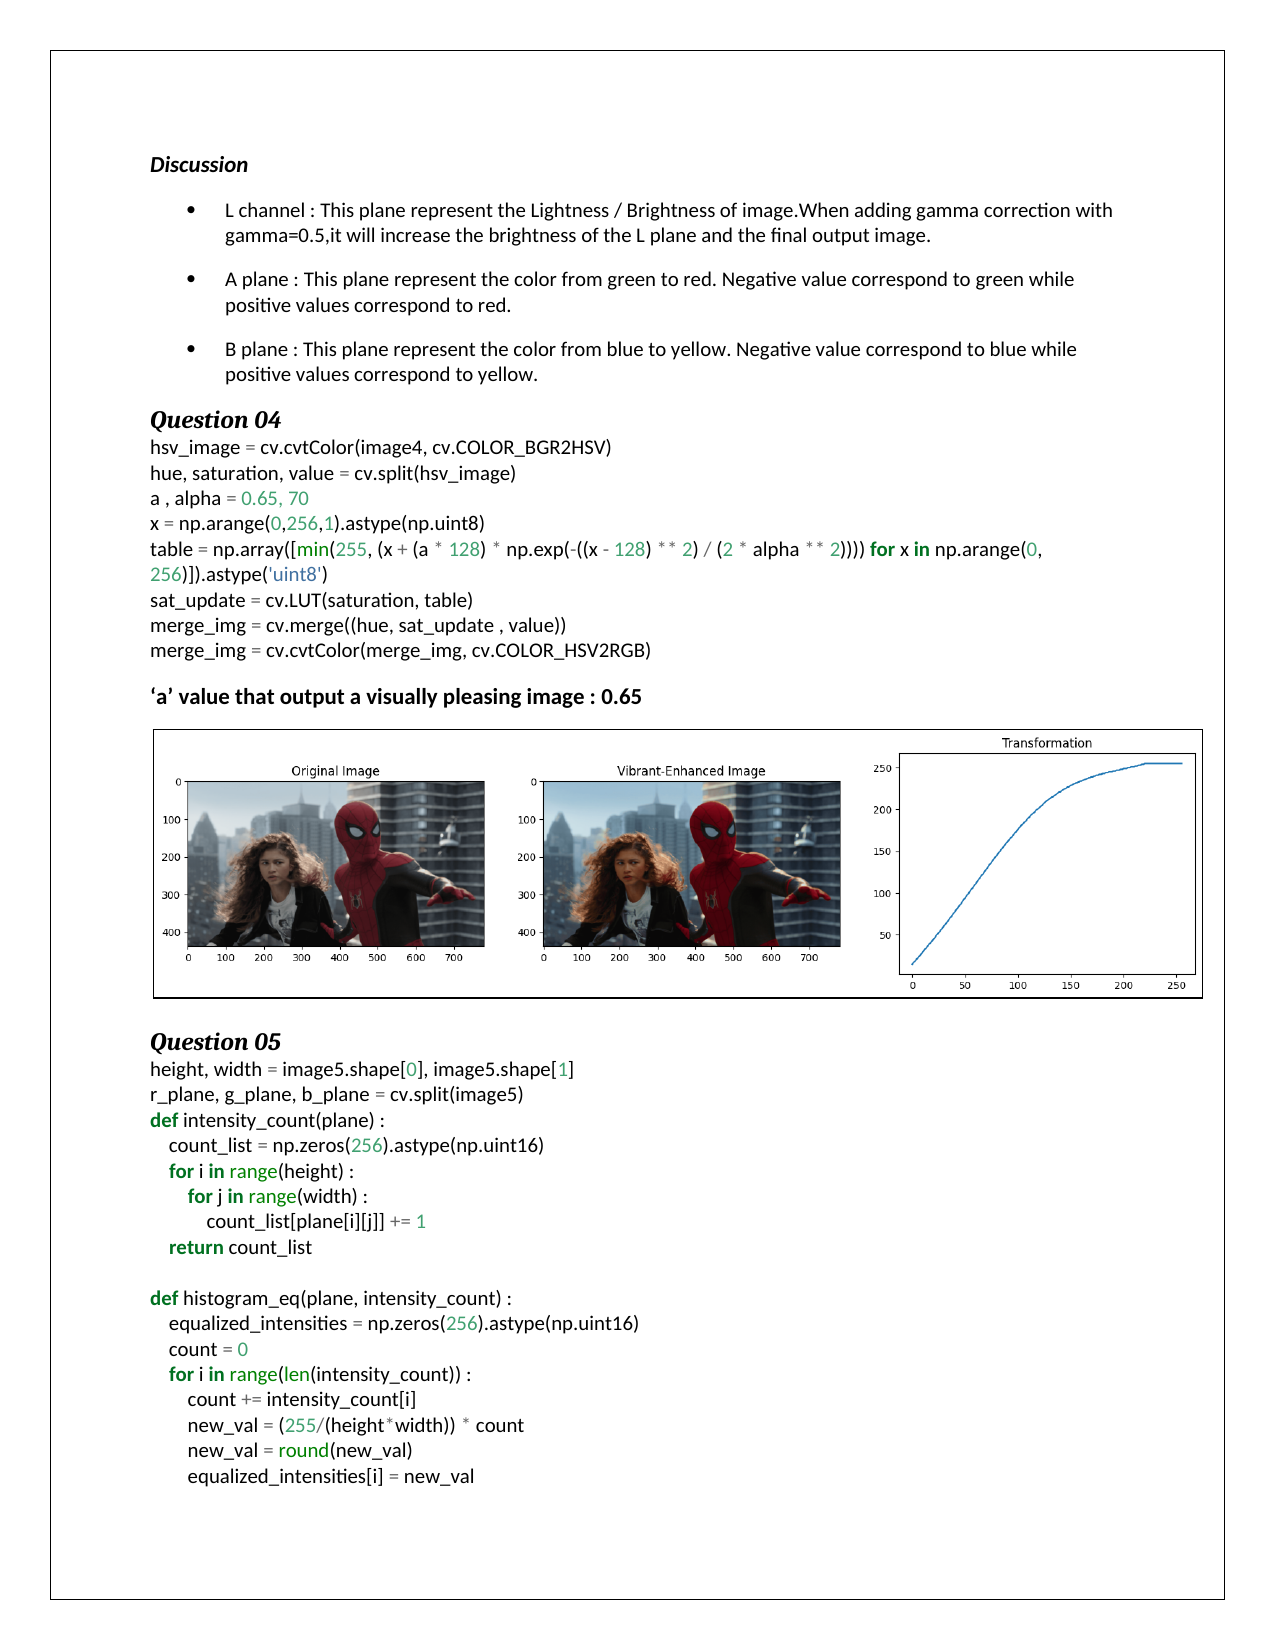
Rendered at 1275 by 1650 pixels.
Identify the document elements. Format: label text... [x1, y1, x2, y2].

list L channel : This plane represent the Lightness / Brightness of image.When adding gamma correction with gamma=0.5,it will increase the brightness of the L plane and the final output image. [187, 197, 1125, 248]
list B plane : This plane represent the color from blue to yellow. Negative value correspond to blue while positive values correspond to yellow. [187, 336, 1125, 387]
text Discussion [150, 150, 1125, 178]
text Question 04 hsv_image = cv.cvtColor(image4, cv.COLOR_BGR2HSV) hue, saturation, value = cv.split(hsv_image) a , alpha = 0.65, 70 x = np.arange(0,256,1).astype(np.uint8) table = np.array([min(255, (x + (a * 128) * np.exp(-((x - 128) ** 2) / (2 * alpha ** 2)))) for x in np.arange(0, 256)]).astype('uint8') sat_update = cv.LUT(saturation, table) merge_img = cv.merge((hue, sat_update , value)) merge_img = cv.cvtColor(merge_img, cv.COLOR_HSV2RGB) [150, 406, 1125, 663]
list A plane : This plane represent the color from green to red. Negative value correspond to green while positive values correspond to red. [187, 266, 1125, 317]
picture [154, 730, 1202, 997]
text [150, 682, 1125, 1488]
